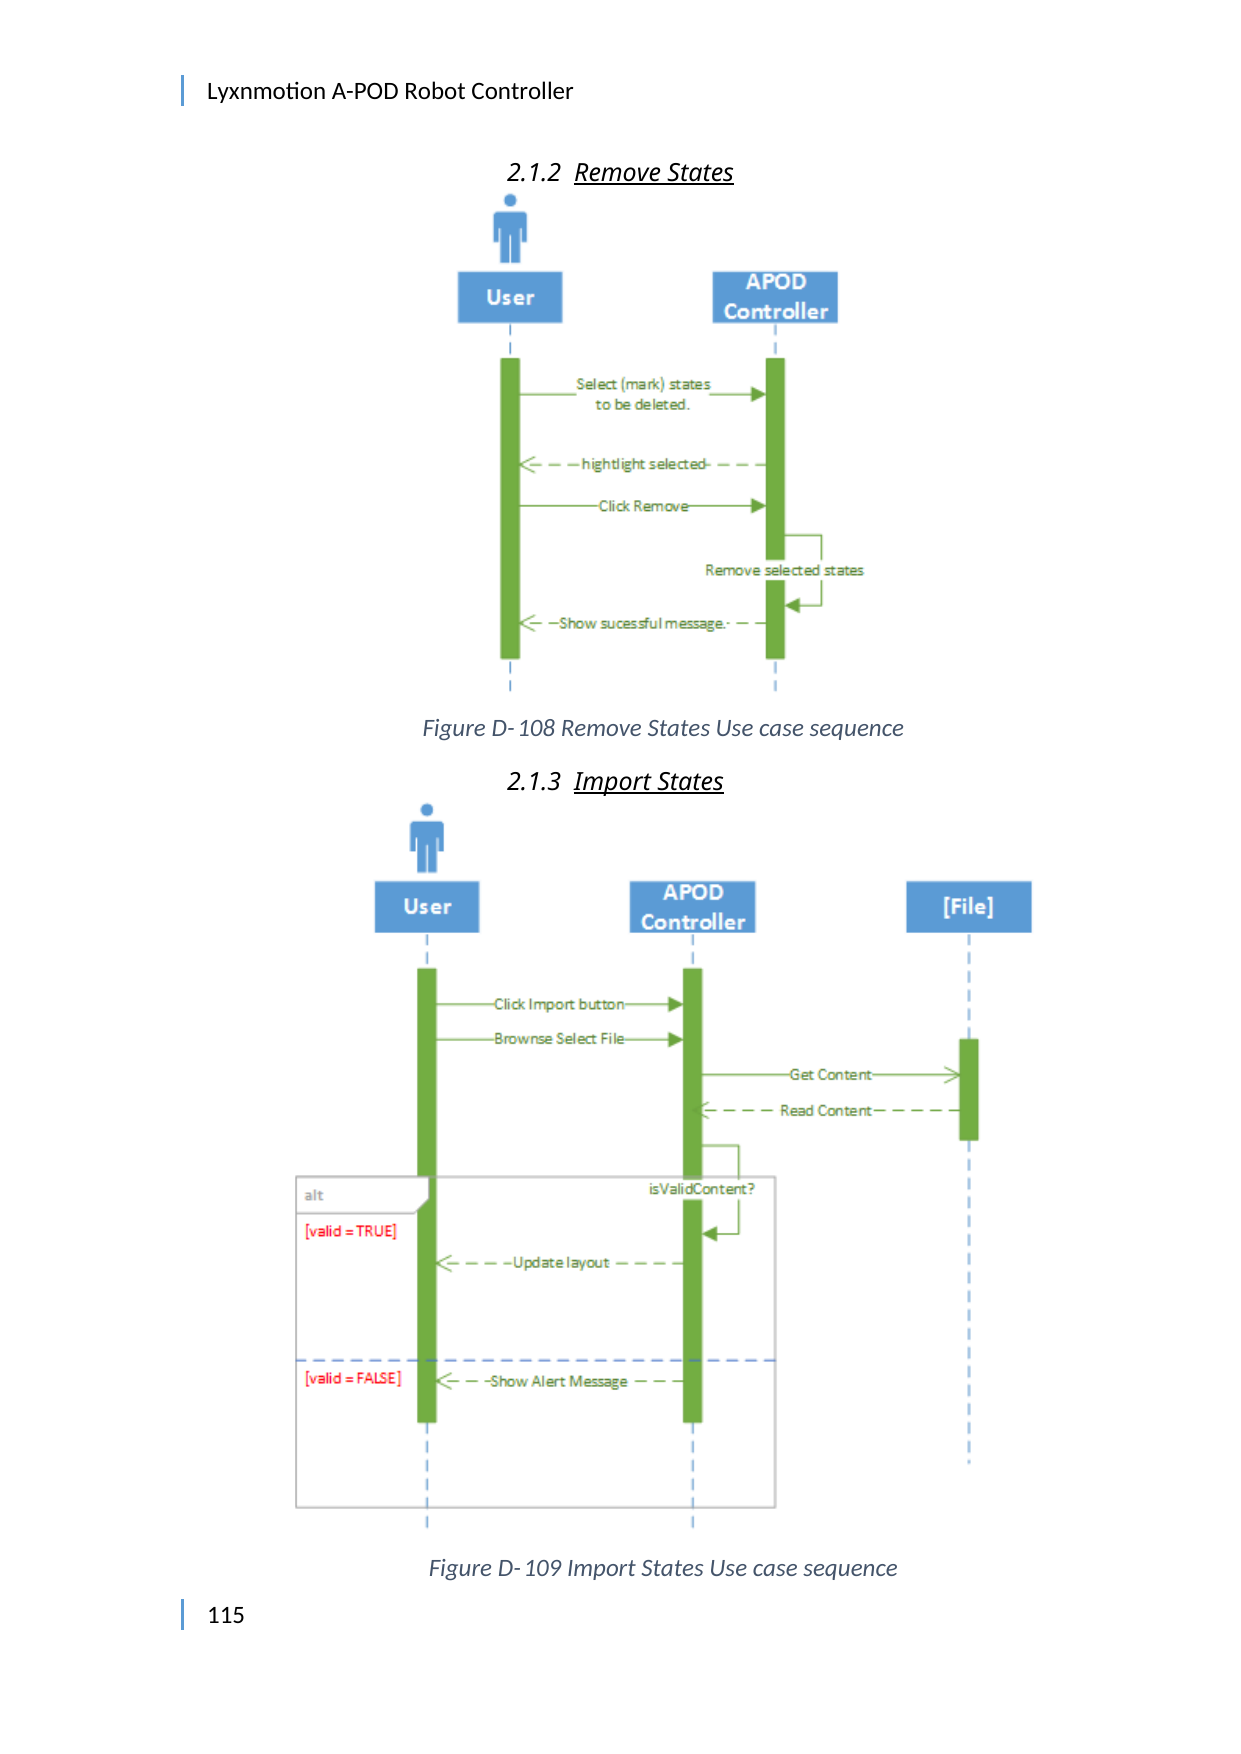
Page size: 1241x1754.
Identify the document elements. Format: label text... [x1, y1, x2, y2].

subtitle Import States [507, 763, 1122, 797]
picture [455, 191, 874, 693]
picture [294, 800, 1035, 1534]
subtitle Remove States [507, 155, 1122, 189]
